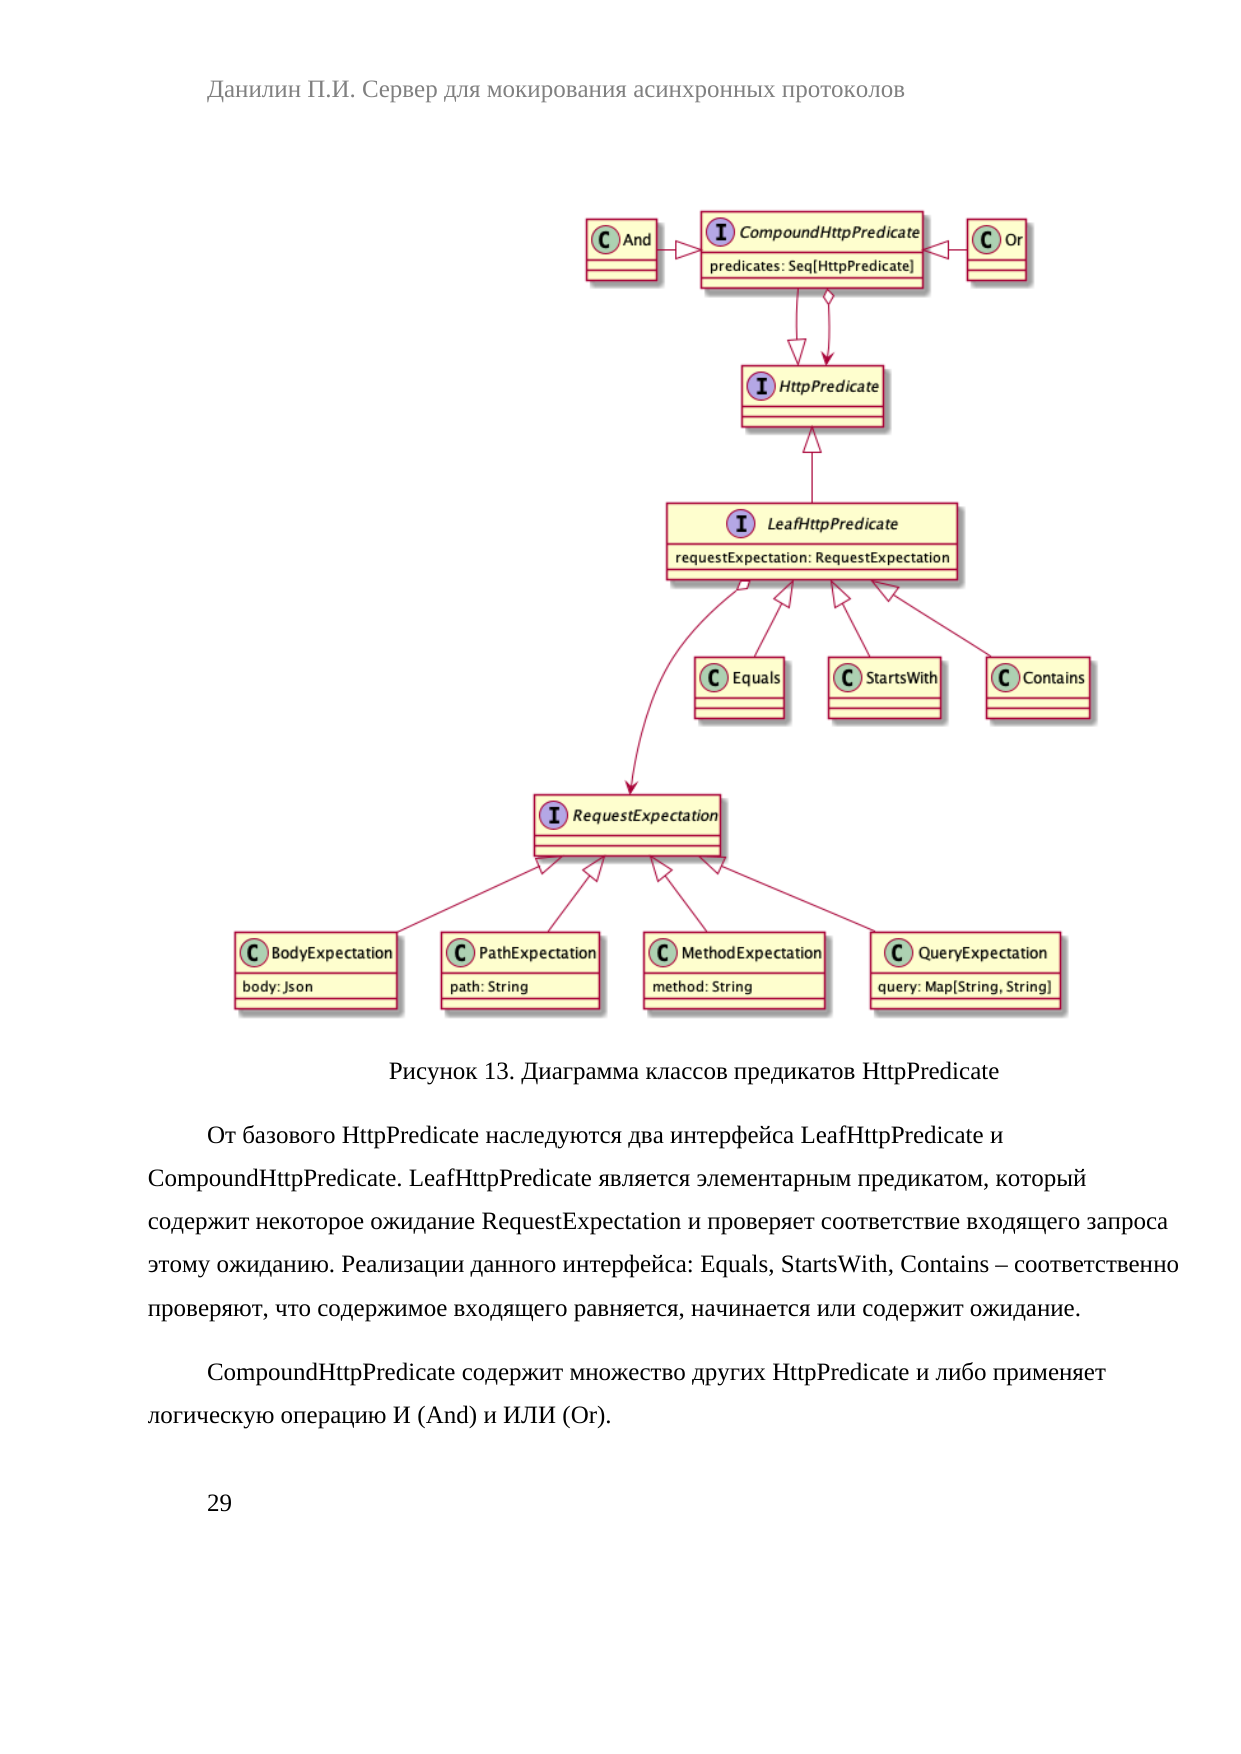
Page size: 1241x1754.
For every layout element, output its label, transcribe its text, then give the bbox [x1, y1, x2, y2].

text CompoundHttpPredicate содержит множество других HttpPredicate и либо применяет логическую операцию И (And) и ИЛИ (Or). [148, 1357, 1181, 1428]
picture [227, 201, 1102, 1021]
text От базового HttpPredicate наследуются два интерфейса LeafHttpPredicate и CompoundHttpPredicate. LeafHttpPredicate является элементарным предикатом, который содержит некоторое ожидание RequestExpectation и проверяет соответствие входящего запроса этому ожиданию. Реализации данного интерфейса: Equals, StartsWith, Contains – соответственно проверяют, что содержимое входящего равняется, начинается или содержит ожидание. [148, 1120, 1181, 1321]
text Рисунок 13. Диаграмма классов предикатов HttpPredicate [148, 1056, 1181, 1085]
